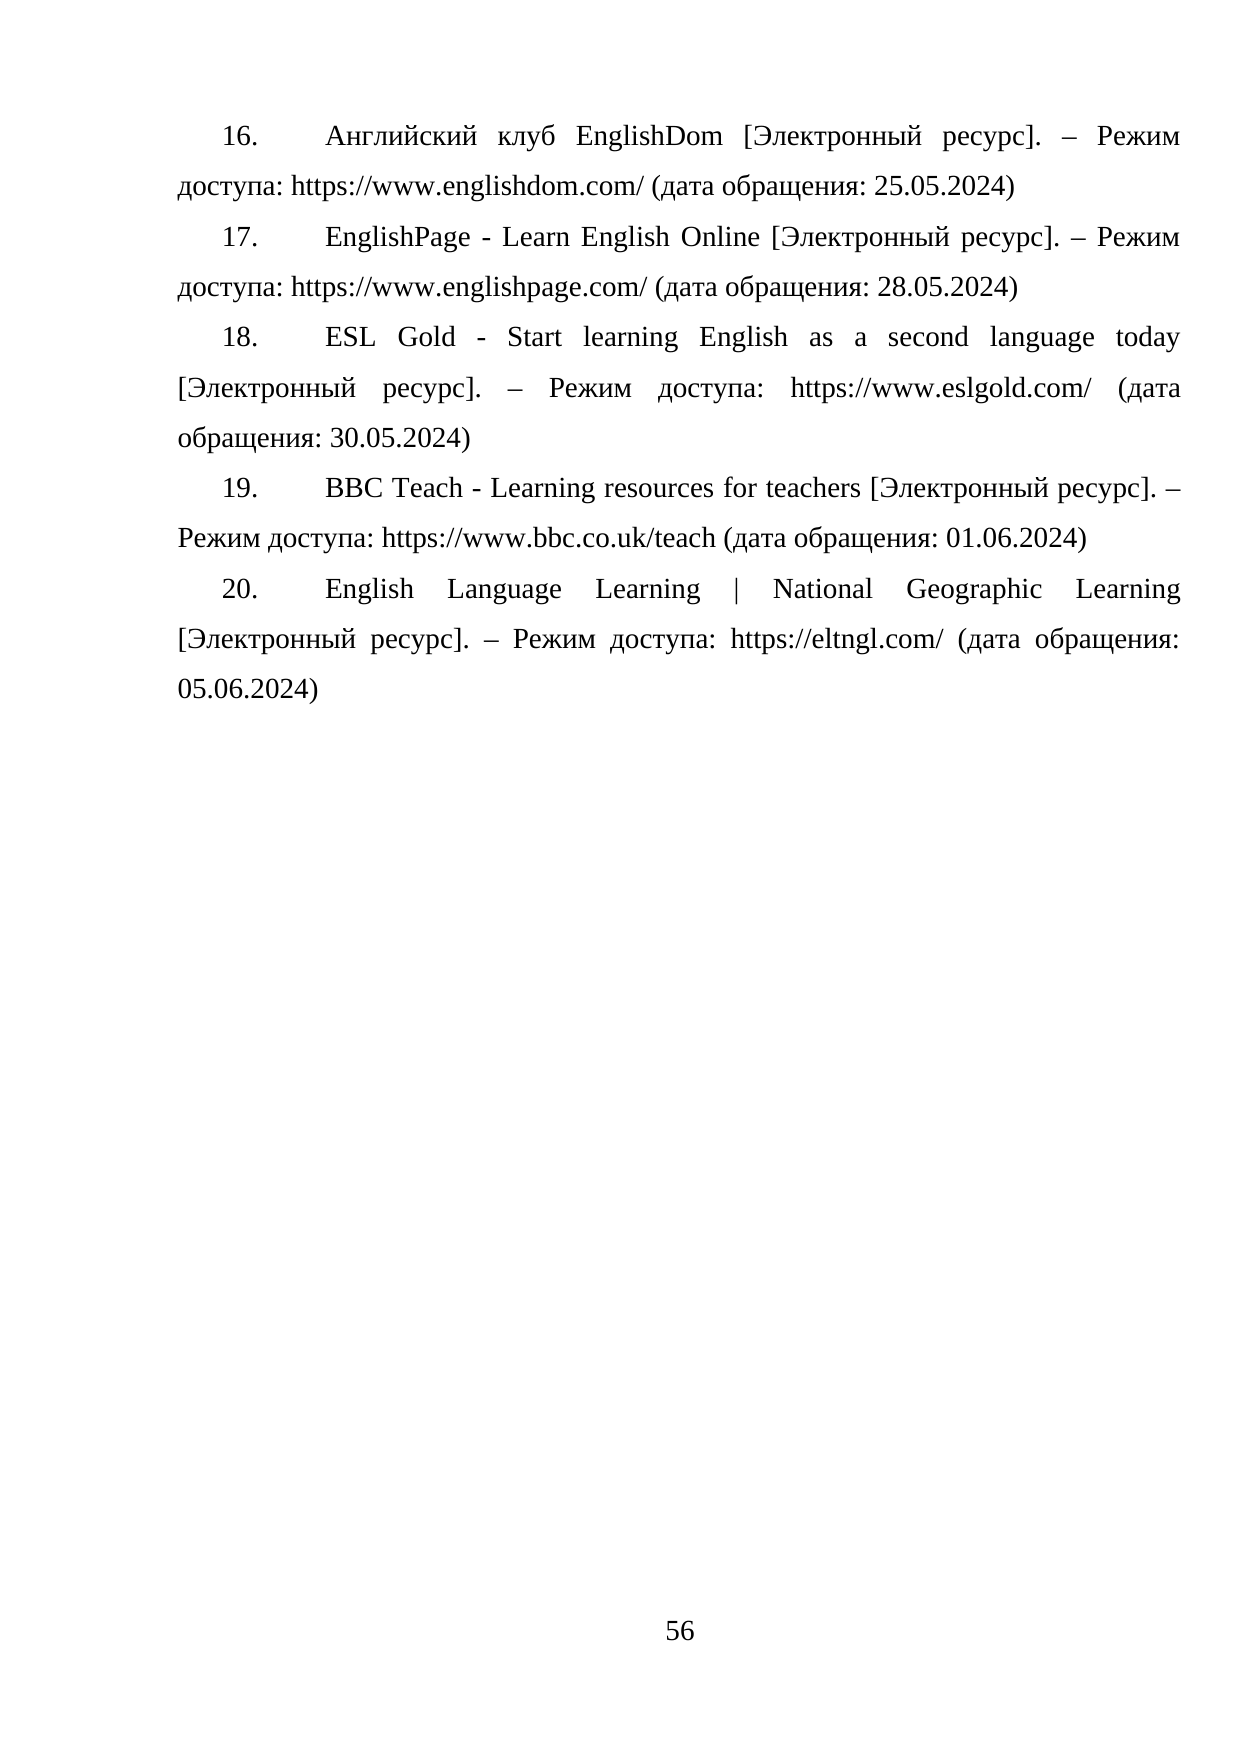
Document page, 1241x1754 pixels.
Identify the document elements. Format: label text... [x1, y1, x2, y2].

list BBC Teach - Learning resources for teachers [Электронный ресурс]. – Режим доступа: https://www.bbc.co.uk/teach (дата обращения: 01.06.2024) [177, 470, 1181, 554]
list ESL Gold - Start learning English as a second language today [Электронный ресурс]. – Режим доступа: https://www.eslgold.com/ (дата обращения: 30.05.2024) [177, 319, 1181, 453]
list Английский клуб EnglishDom [Электронный ресурс]. – Режим доступа: https://www.englishdom.com/ (дата обращения: 25.05.2024) [177, 118, 1181, 202]
list EnglishPage - Learn English Online [Электронный ресурс]. – Режим доступа: https://www.englishpage.com/ (дата обращения: 28.05.2024) [177, 219, 1181, 303]
list English Language Learning | National Geographic Learning [Электронный ресурс]. – Режим доступа: https://eltngl.com/ (дата обращения: 05.06.2024) [177, 571, 1181, 705]
